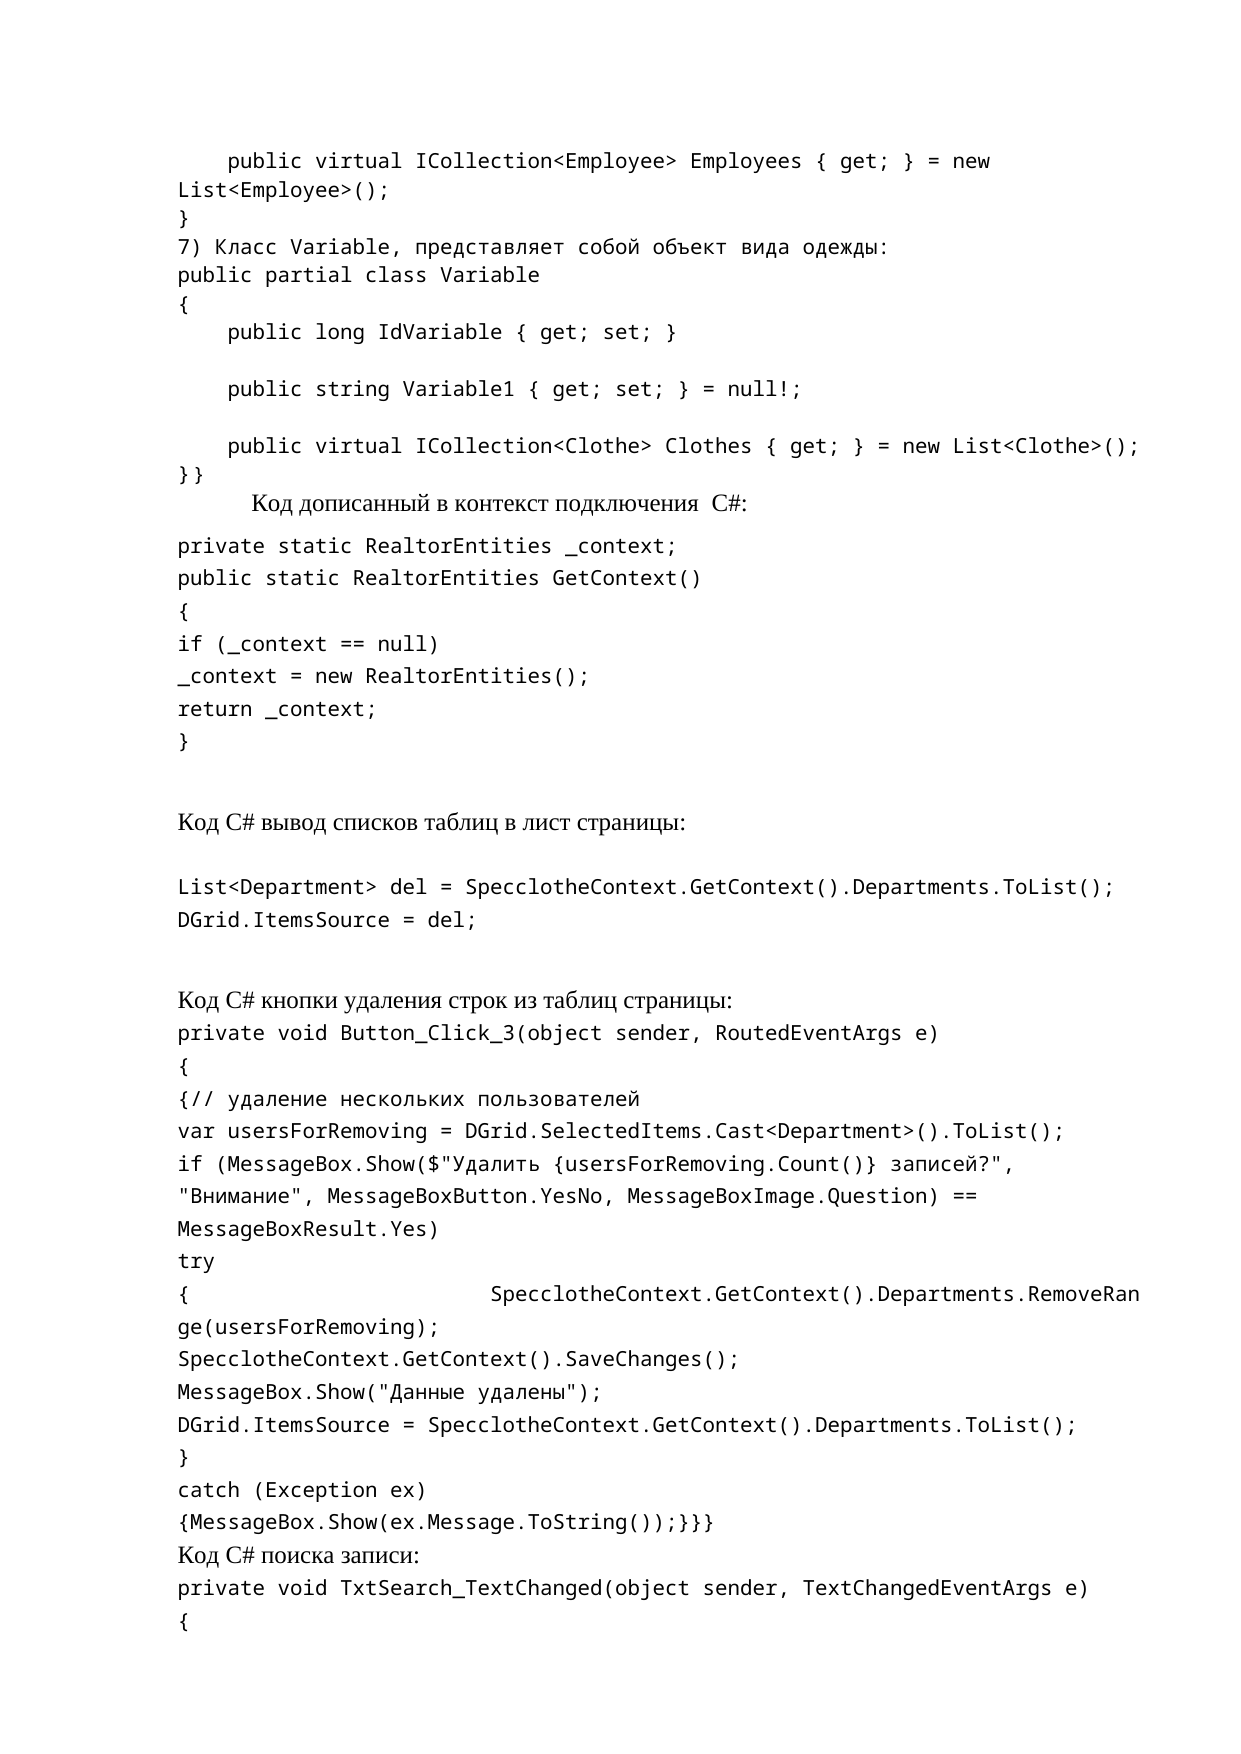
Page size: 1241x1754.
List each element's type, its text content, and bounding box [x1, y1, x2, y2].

text } [177, 1442, 1152, 1471]
text { SpecclotheContext.GetContext().Departments.RemoveRange(usersForRemoving); [177, 1279, 1152, 1340]
text { [177, 289, 1152, 317]
text SpecclotheContext.GetContext().SaveChanges(); [177, 1344, 1152, 1373]
text public static RealtorEntities GetContext() [177, 563, 1152, 592]
text {// удаление нескольких пользователей [177, 1084, 1152, 1112]
text } [177, 203, 1152, 232]
text if (MessageBox.Show($"Удалить {usersForRemoving.Count()} записей?", [177, 1149, 1152, 1177]
text var usersForRemoving = DGrid.SelectedItems.Cast<Department>().ToList(); [177, 1116, 1152, 1145]
text public string Variable1 { get; set; } = null!; [177, 374, 1152, 402]
text private void TxtSearch_TextChanged(object sender, TextChangedEventArgs e) [177, 1573, 1152, 1602]
text List<Department> del = SpecclotheContext.GetContext().Departments.ToList(); [177, 872, 1152, 901]
text public virtual ICollection<Clothe> Clothes { get; } = new List<Clothe>(); [177, 431, 1152, 459]
text { [177, 1606, 1152, 1634]
text try [177, 1247, 1152, 1275]
text return _context; [177, 694, 1152, 722]
text { [177, 596, 1152, 624]
text DGrid.ItemsSource = del; [177, 905, 1152, 933]
text Код C# поиска записи: [177, 1540, 1152, 1569]
text public partial class Variable [177, 260, 1152, 289]
text } [177, 727, 1152, 755]
text } } [177, 459, 1152, 488]
text if (_context == null) [177, 629, 1152, 657]
text public virtual ICollection<Employee> Employees { get; } = new List<Employee>(); [177, 147, 1152, 203]
text {MessageBox.Show(ex.Message.ToString());}}} [177, 1507, 1152, 1536]
text private void Button_Click_3(object sender, RoutedEventArgs e) [177, 1018, 1152, 1047]
text catch (Exception ex) [177, 1475, 1152, 1503]
text { [177, 1051, 1152, 1079]
text private static RealtorEntities _context; [177, 531, 1152, 559]
text Код дописанный в контекст подключения C#: [177, 488, 1152, 517]
text 7) Класс Variable, представляет собой объект вида одежды: [177, 232, 1152, 260]
text "Внимание", MessageBoxButton.YesNo, MessageBoxImage.Question) == MessageBoxResult.Yes) [177, 1181, 1152, 1242]
text Код C# кнопки удаления строк из таблиц страницы: [177, 985, 1152, 1014]
text Код C# вывод списков таблиц в лист страницы: [177, 807, 1152, 836]
text public long IdVariable { get; set; } [177, 317, 1152, 346]
text MessageBox.Show("Данные удалены"); [177, 1377, 1152, 1406]
text _context = new RealtorEntities(); [177, 661, 1152, 690]
text DGrid.ItemsSource = SpecclotheContext.GetContext().Departments.ToList(); [177, 1410, 1152, 1438]
